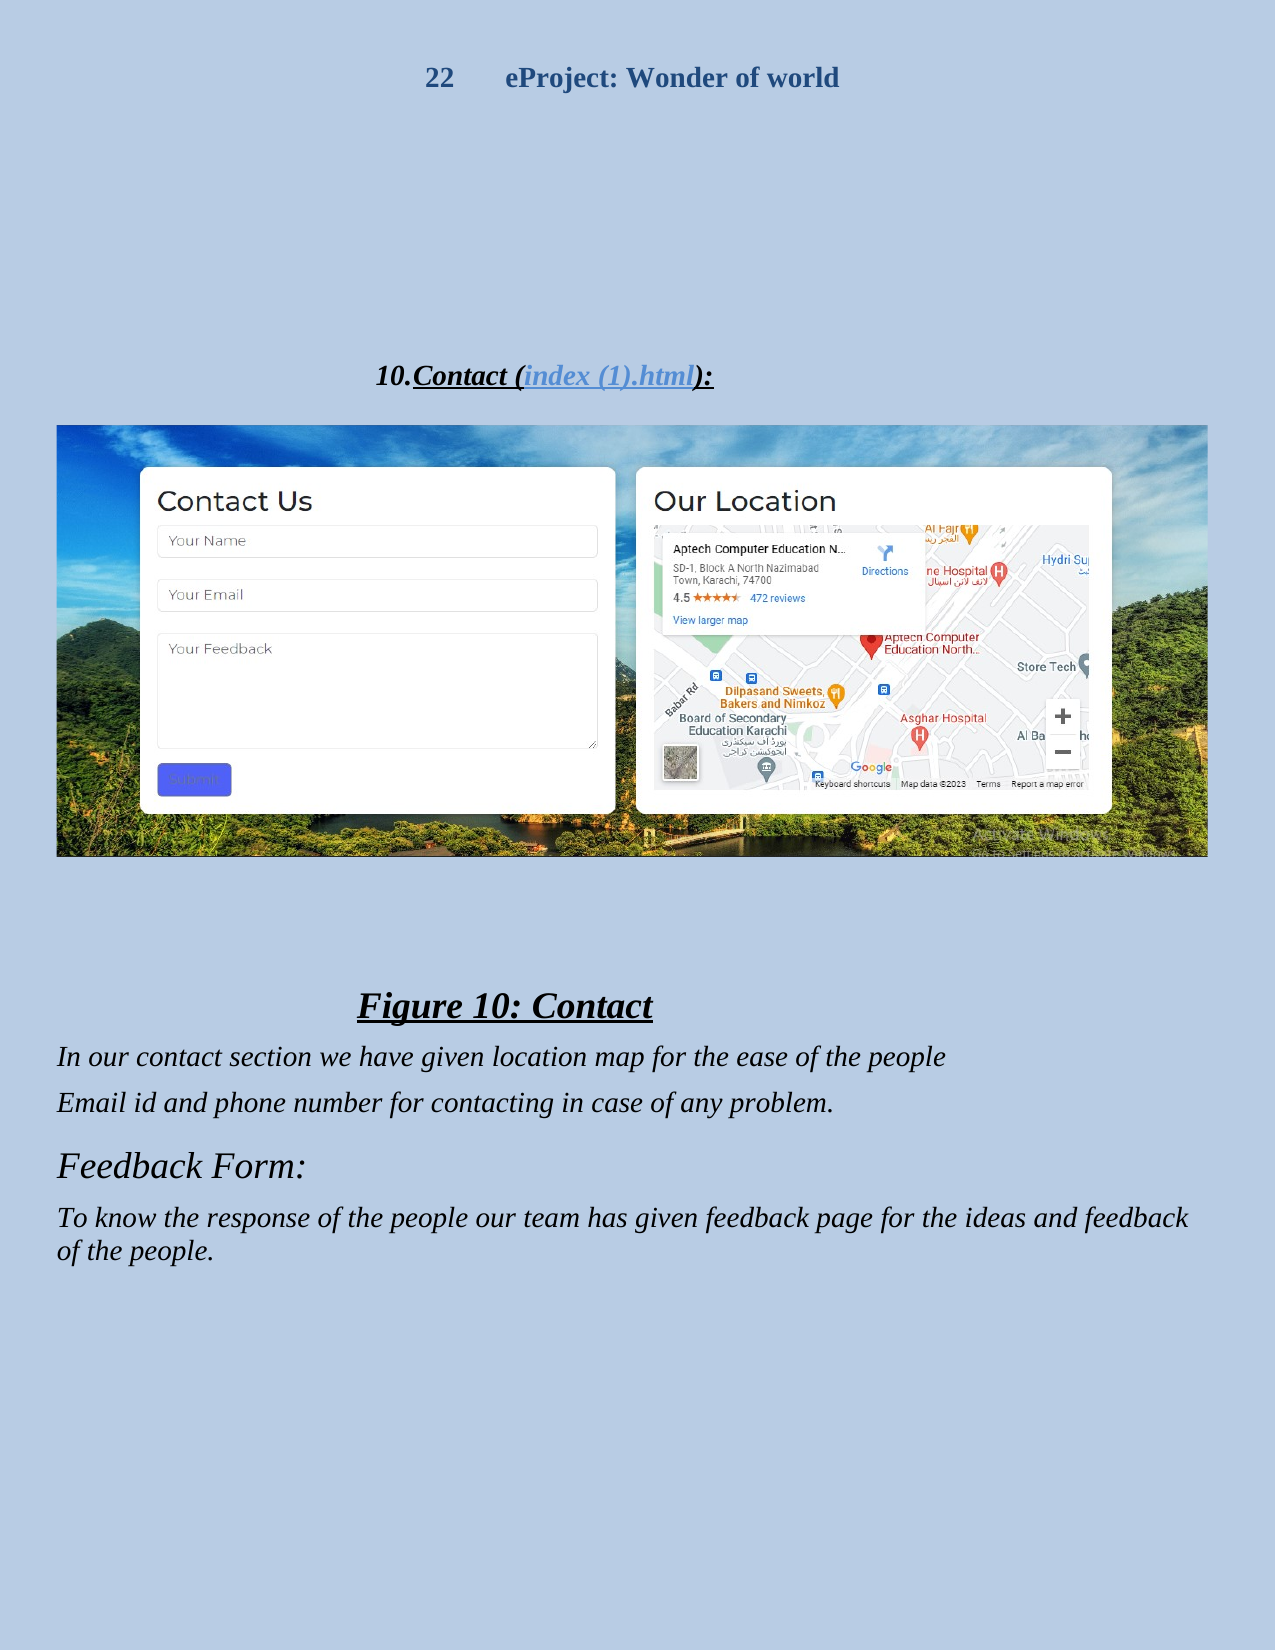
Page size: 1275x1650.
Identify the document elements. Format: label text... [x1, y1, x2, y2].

text Feedback Form: [57, 1146, 1157, 1187]
list Contact (index (1).html): [375, 358, 1208, 391]
text Figure 10: Contact [282, 986, 1157, 1027]
picture [56, 425, 1208, 857]
text Email id and phone number for contacting in case of any problem. [57, 1085, 1208, 1119]
text To know the response of the people our team has given feedback page for the ideas and feedback of the people. [57, 1200, 1208, 1267]
text In our contact section we have given location map for the ease of the people [57, 1039, 1208, 1073]
